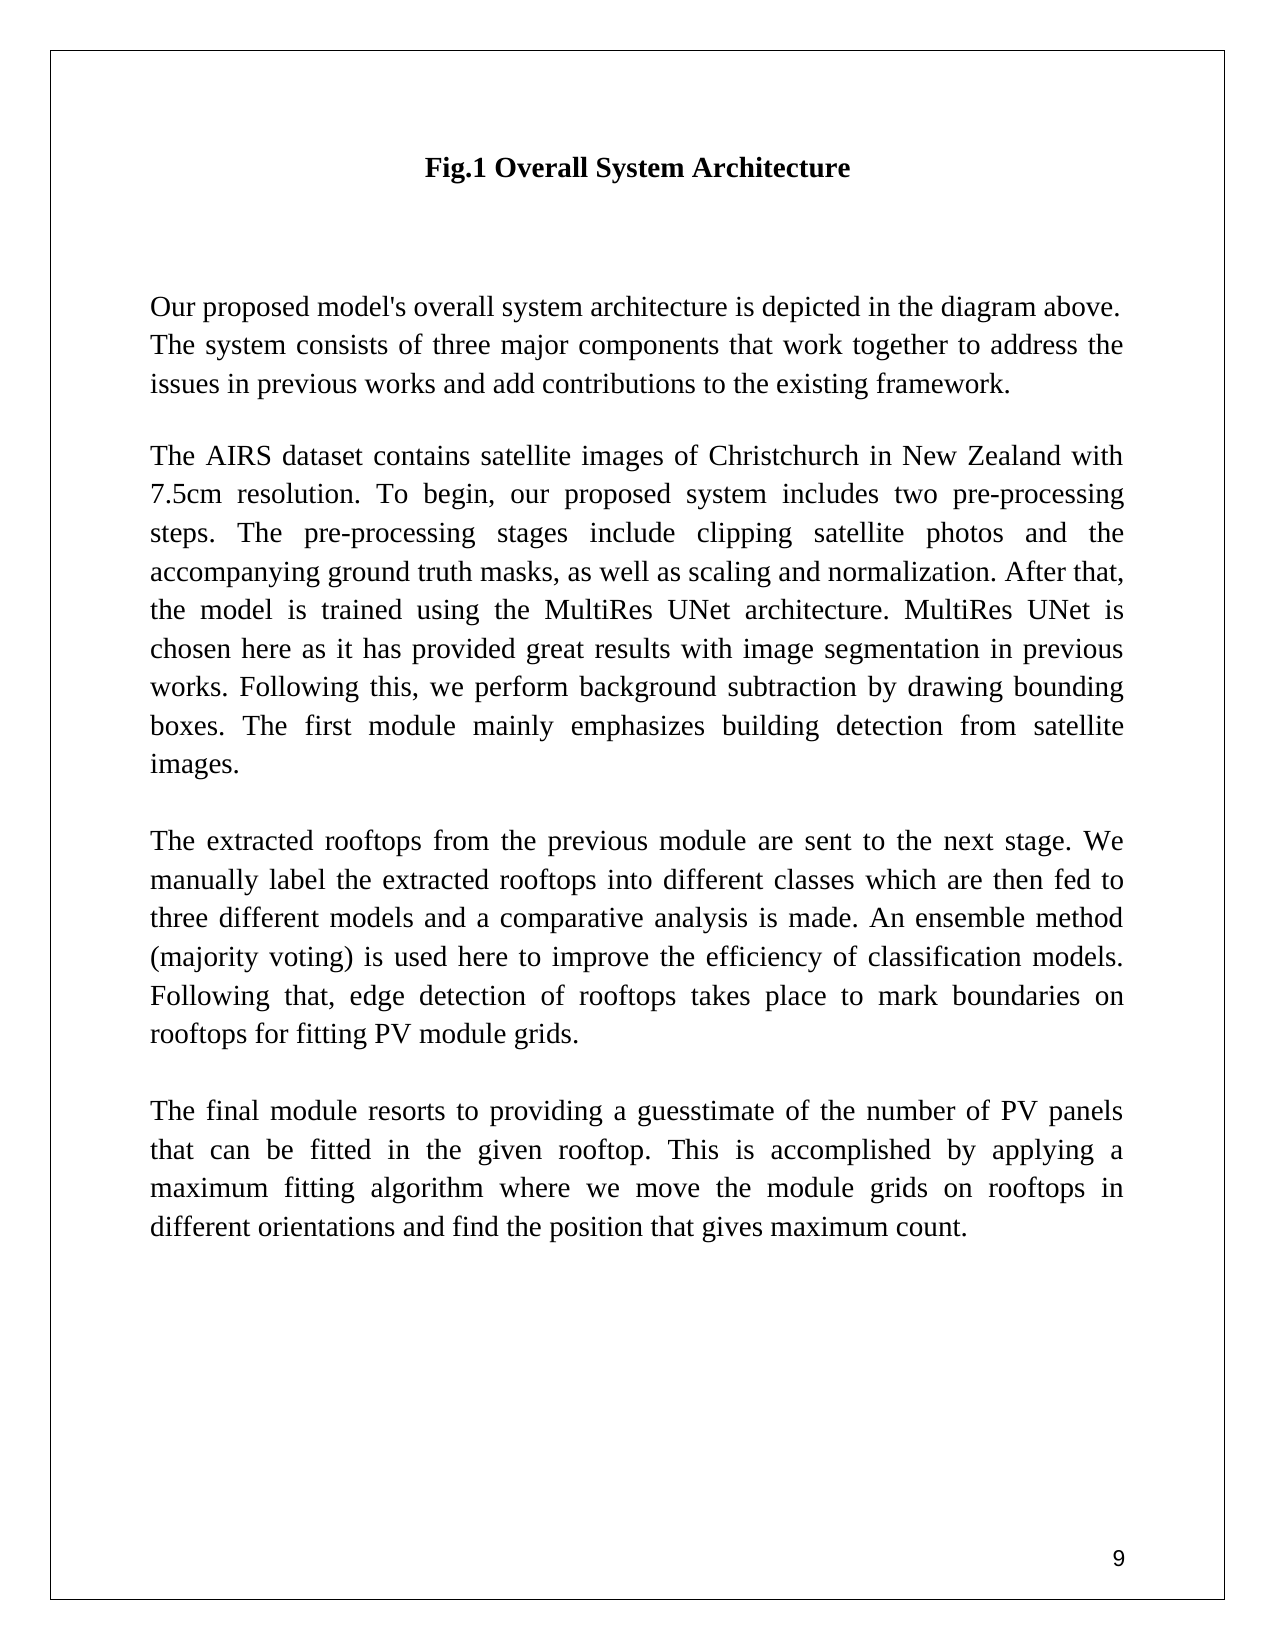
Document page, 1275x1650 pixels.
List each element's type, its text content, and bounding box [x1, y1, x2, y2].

text The AIRS dataset contains satellite images of Christchurch in New Zealand with 7.5cm resolution. To begin, our proposed system includes two pre-processing steps. The pre-processing stages include clipping satellite photos and the accompanying ground truth masks, as well as scaling and normalization. After that, the model is trained using the MultiRes UNet architecture. MultiRes UNet is chosen here as it has provided great results with image segmentation in previous works. Following this, we perform background subtraction by drawing bounding boxes. The first module mainly emphasizes building detection from satellite images. [150, 438, 1125, 780]
text Fig.1 Overall System Architecture [150, 150, 1125, 183]
text The extracted rooftops from the previous module are sent to the next stage. We manually label the extracted rooftops into different classes which are then fed to three different models and a comparative analysis is made. An ensemble method (majority voting) is used here to improve the efficiency of classification models. Following that, edge detection of rooftops takes place to mark boundaries on rooftops for fitting PV module grids. [150, 823, 1125, 1050]
text The final module resorts to providing a guesstimate of the number of PV panels that can be fitted in the given rooftop. This is accomplished by applying a maximum fitting algorithm where we move the module grids on rooftops in different orientations and find the position that gives maximum count. [150, 1093, 1125, 1242]
text The system consists of three major components that work together to address the issues in previous works and add contributions to the existing framework. [150, 327, 1125, 399]
text Our proposed model's overall system architecture is depicted in the diagram above. [150, 289, 1125, 322]
